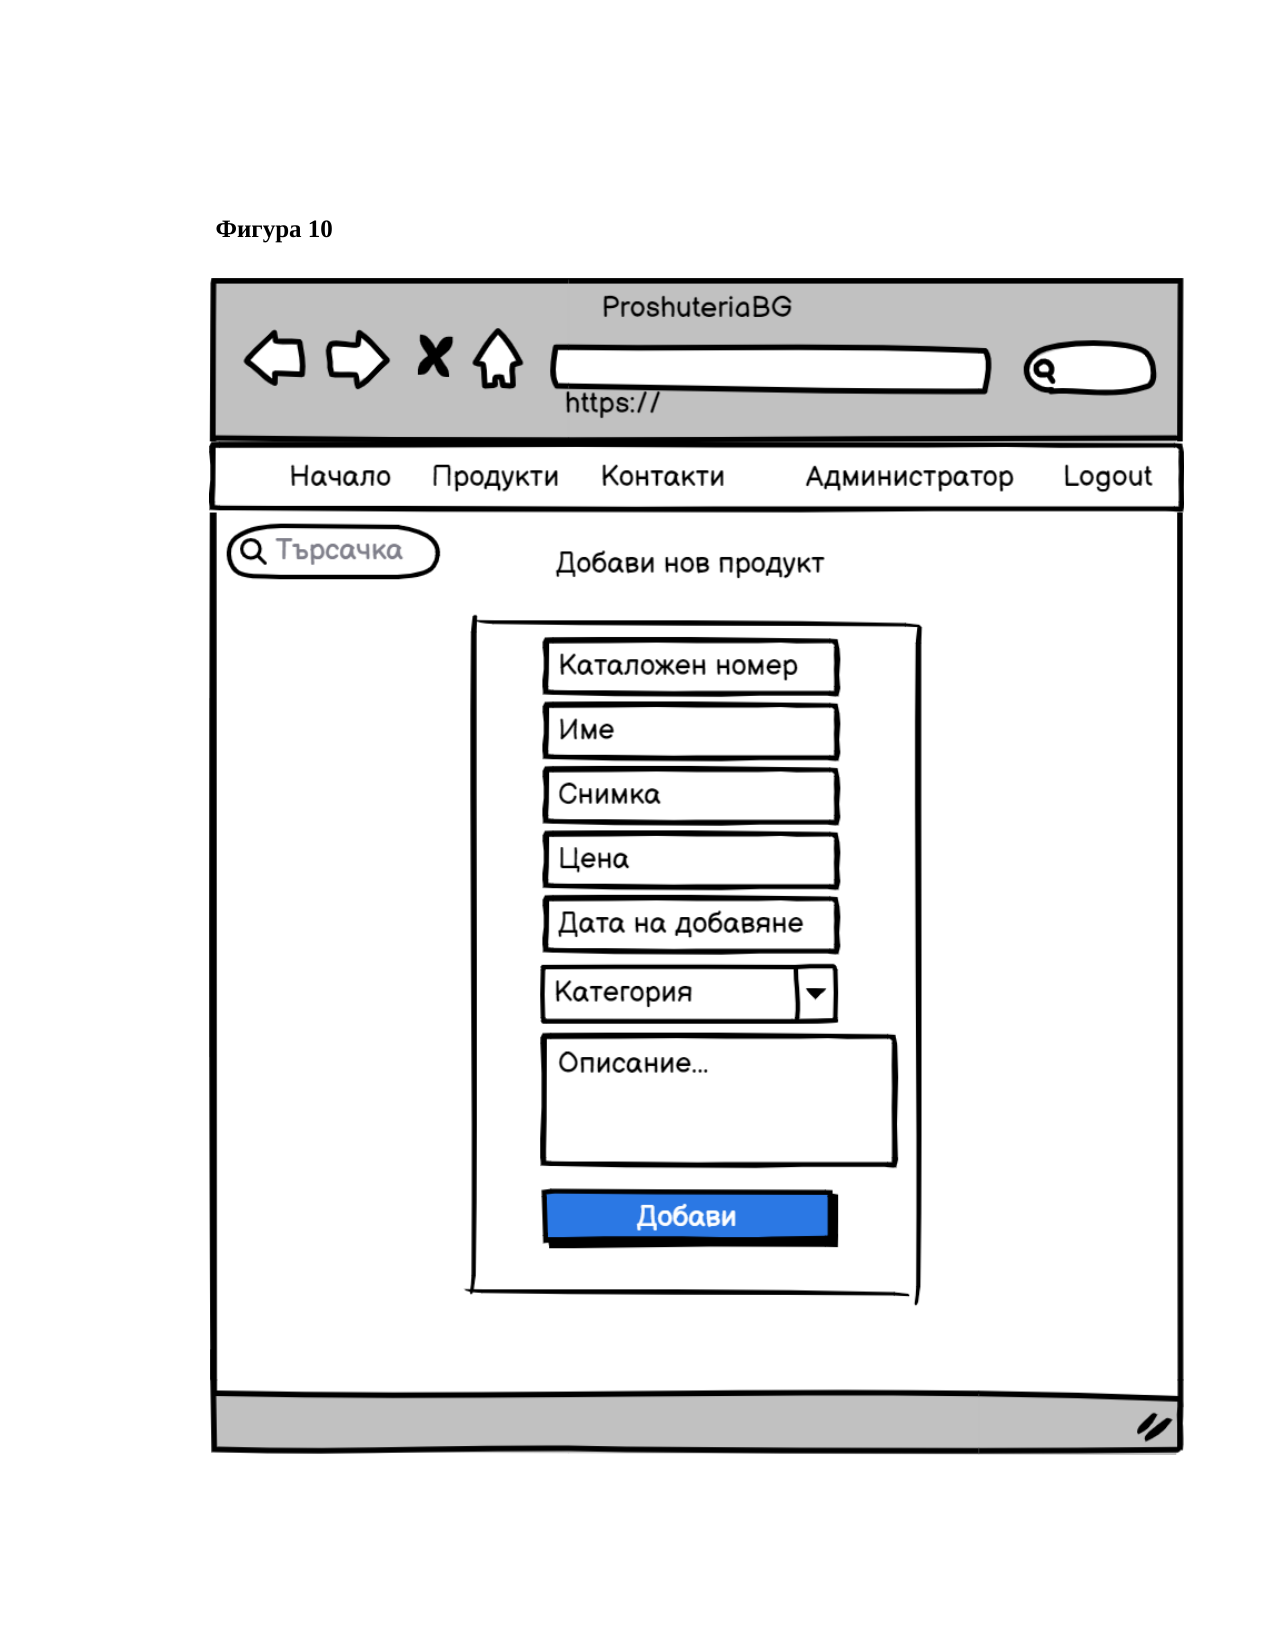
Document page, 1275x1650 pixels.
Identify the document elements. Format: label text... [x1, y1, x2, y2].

picture [209, 277, 1184, 1455]
text Фигура 10 [150, 214, 1125, 243]
